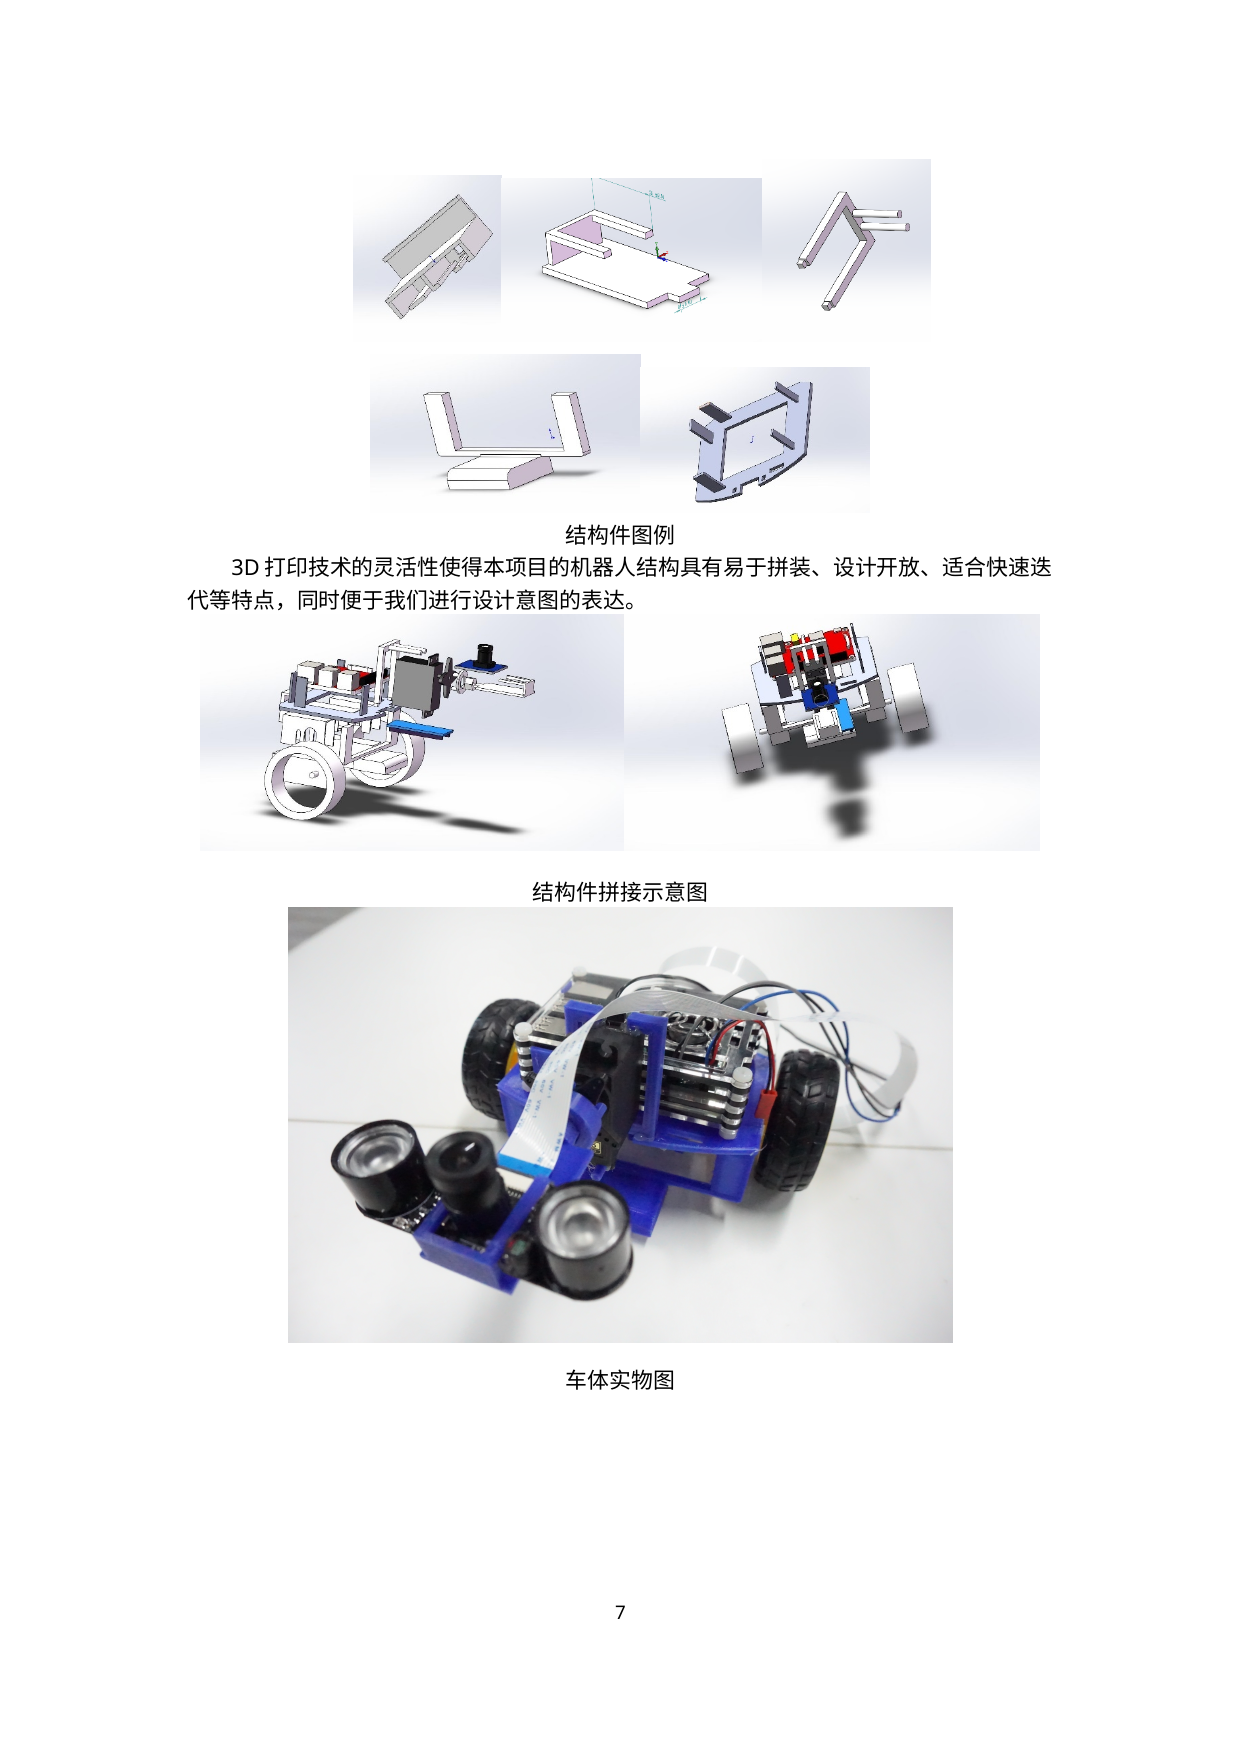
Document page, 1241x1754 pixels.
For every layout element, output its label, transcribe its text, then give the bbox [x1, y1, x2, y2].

picture [353, 159, 931, 342]
picture [288, 907, 953, 1343]
picture [200, 614, 1040, 851]
text 结构件图例 [187, 517, 1053, 550]
text 3D打印技术的灵活性使得本项目的机器人结构具有易于拼装、设计开放、适合快速迭代等特点，同时便于我们进行设计意图的表达。 [187, 550, 1053, 615]
text 车体实物图 [187, 1362, 1053, 1395]
picture [370, 354, 870, 513]
text 结构件拼接示意图 [187, 875, 1053, 907]
